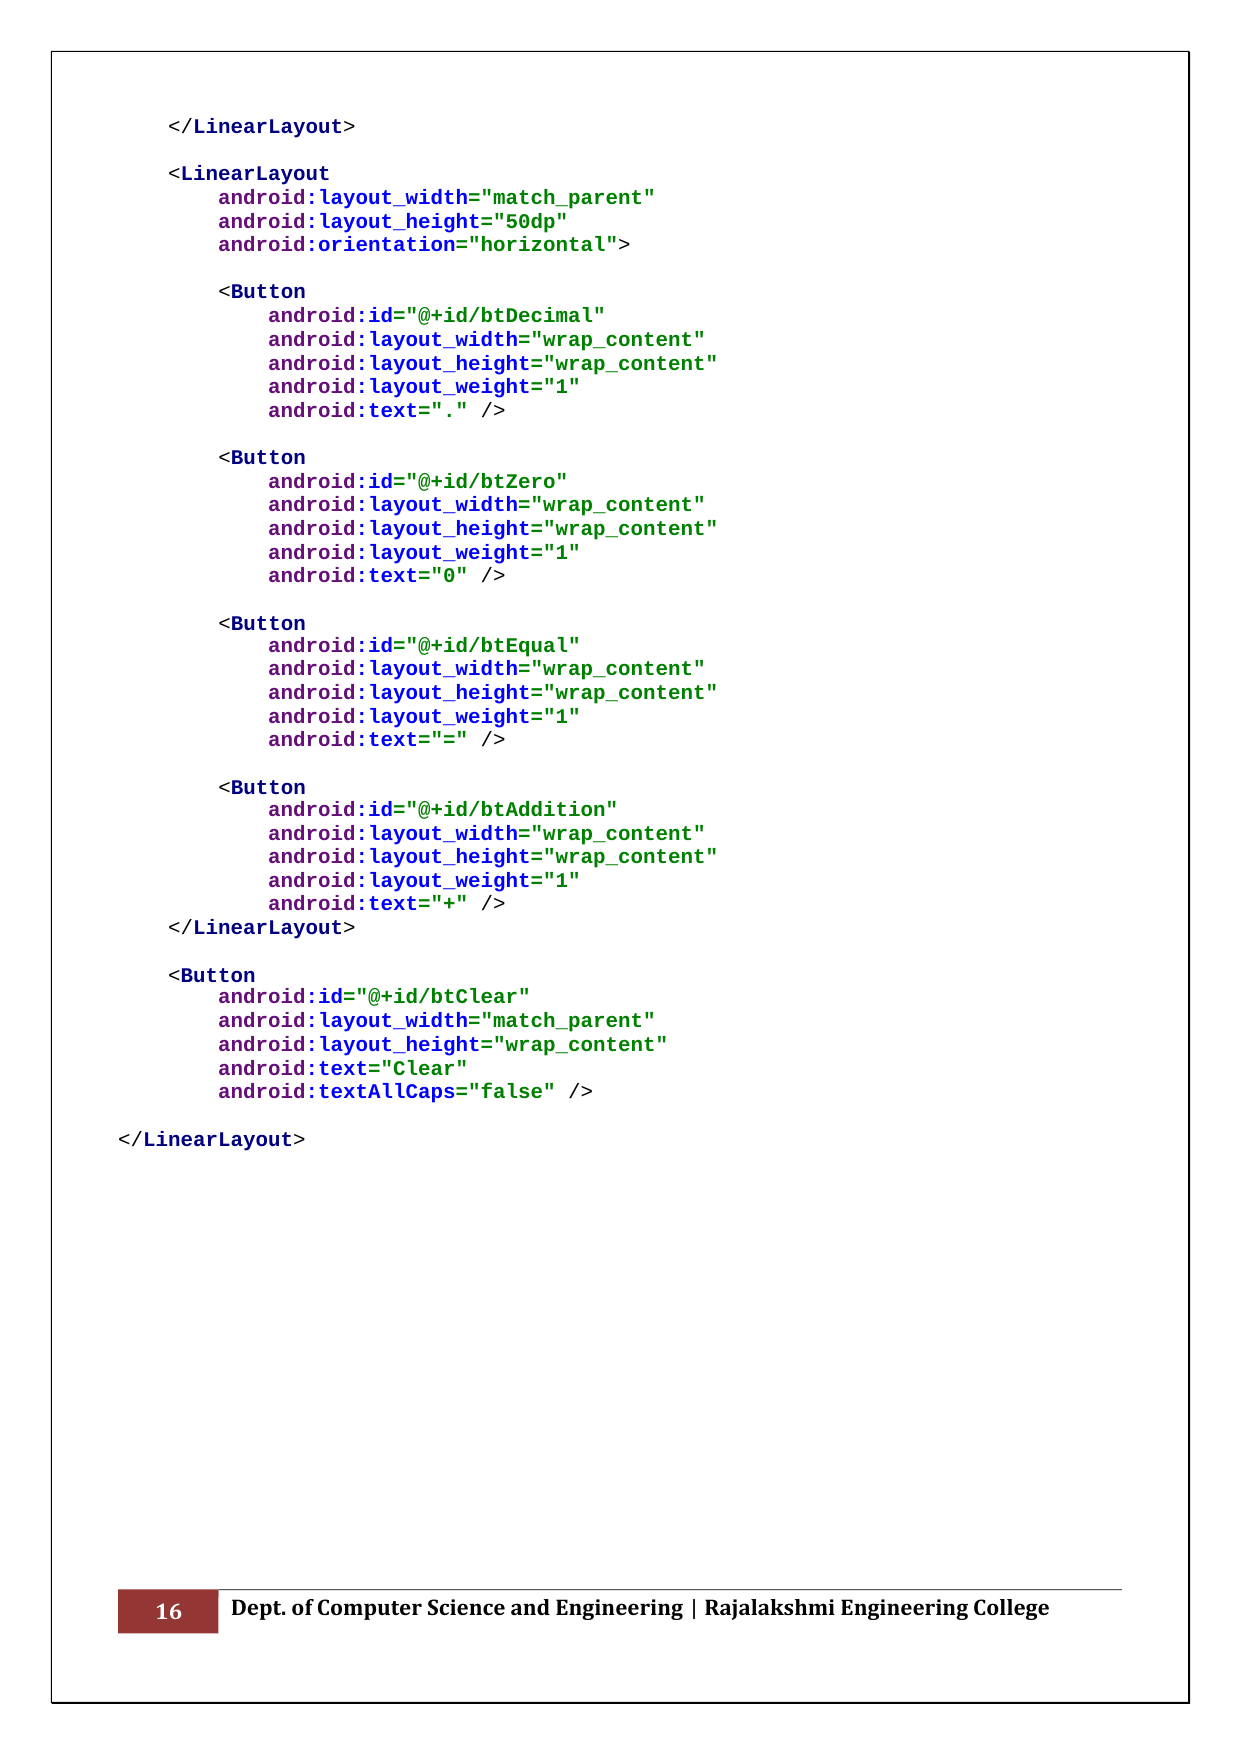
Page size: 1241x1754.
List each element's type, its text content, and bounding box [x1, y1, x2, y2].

text android:id="@+id/btClear" android:layout_width="match_parent" android:layout_height="wrap_content" android:text="Clear" android:textAllCaps="false" /> [218, 987, 687, 1105]
text </LinearLayout> [168, 917, 1137, 941]
text <LinearLayout [168, 163, 1137, 187]
text android:id="@+id/btDecimal" android:layout_width="wrap_content" android:layout_height="wrap_content" android:layout_weight="1" android:text="." /> [268, 305, 718, 423]
text </LinearLayout> [168, 116, 1137, 139]
text <Button [218, 447, 1137, 471]
text <Button [218, 777, 1137, 799]
text Dept. of Computer Science and Engineering | Rajalakshmi Engineering College [144, 1593, 1137, 1621]
text <Button [168, 964, 1137, 987]
text android:id="@+id/btAddition" android:layout_width="wrap_content" android:layout_height="wrap_content" android:layout_weight="1" android:text="+" /> [268, 799, 718, 917]
text </LinearLayout> [118, 1128, 1137, 1152]
text <Button [218, 281, 1137, 305]
text android:id="@+id/btEqual" android:layout_width="wrap_content" android:layout_height="wrap_content" android:layout_weight="1" android:text="=" /> [268, 635, 718, 753]
text android:id="@+id/btZero" android:layout_width="wrap_content" android:layout_height="wrap_content" android:layout_weight="1" android:text="0" /> [268, 471, 718, 589]
text <Button [218, 612, 1137, 635]
text android:layout_width="match_parent" android:layout_height="50dp" android:orientation="horizontal"> [218, 187, 834, 258]
